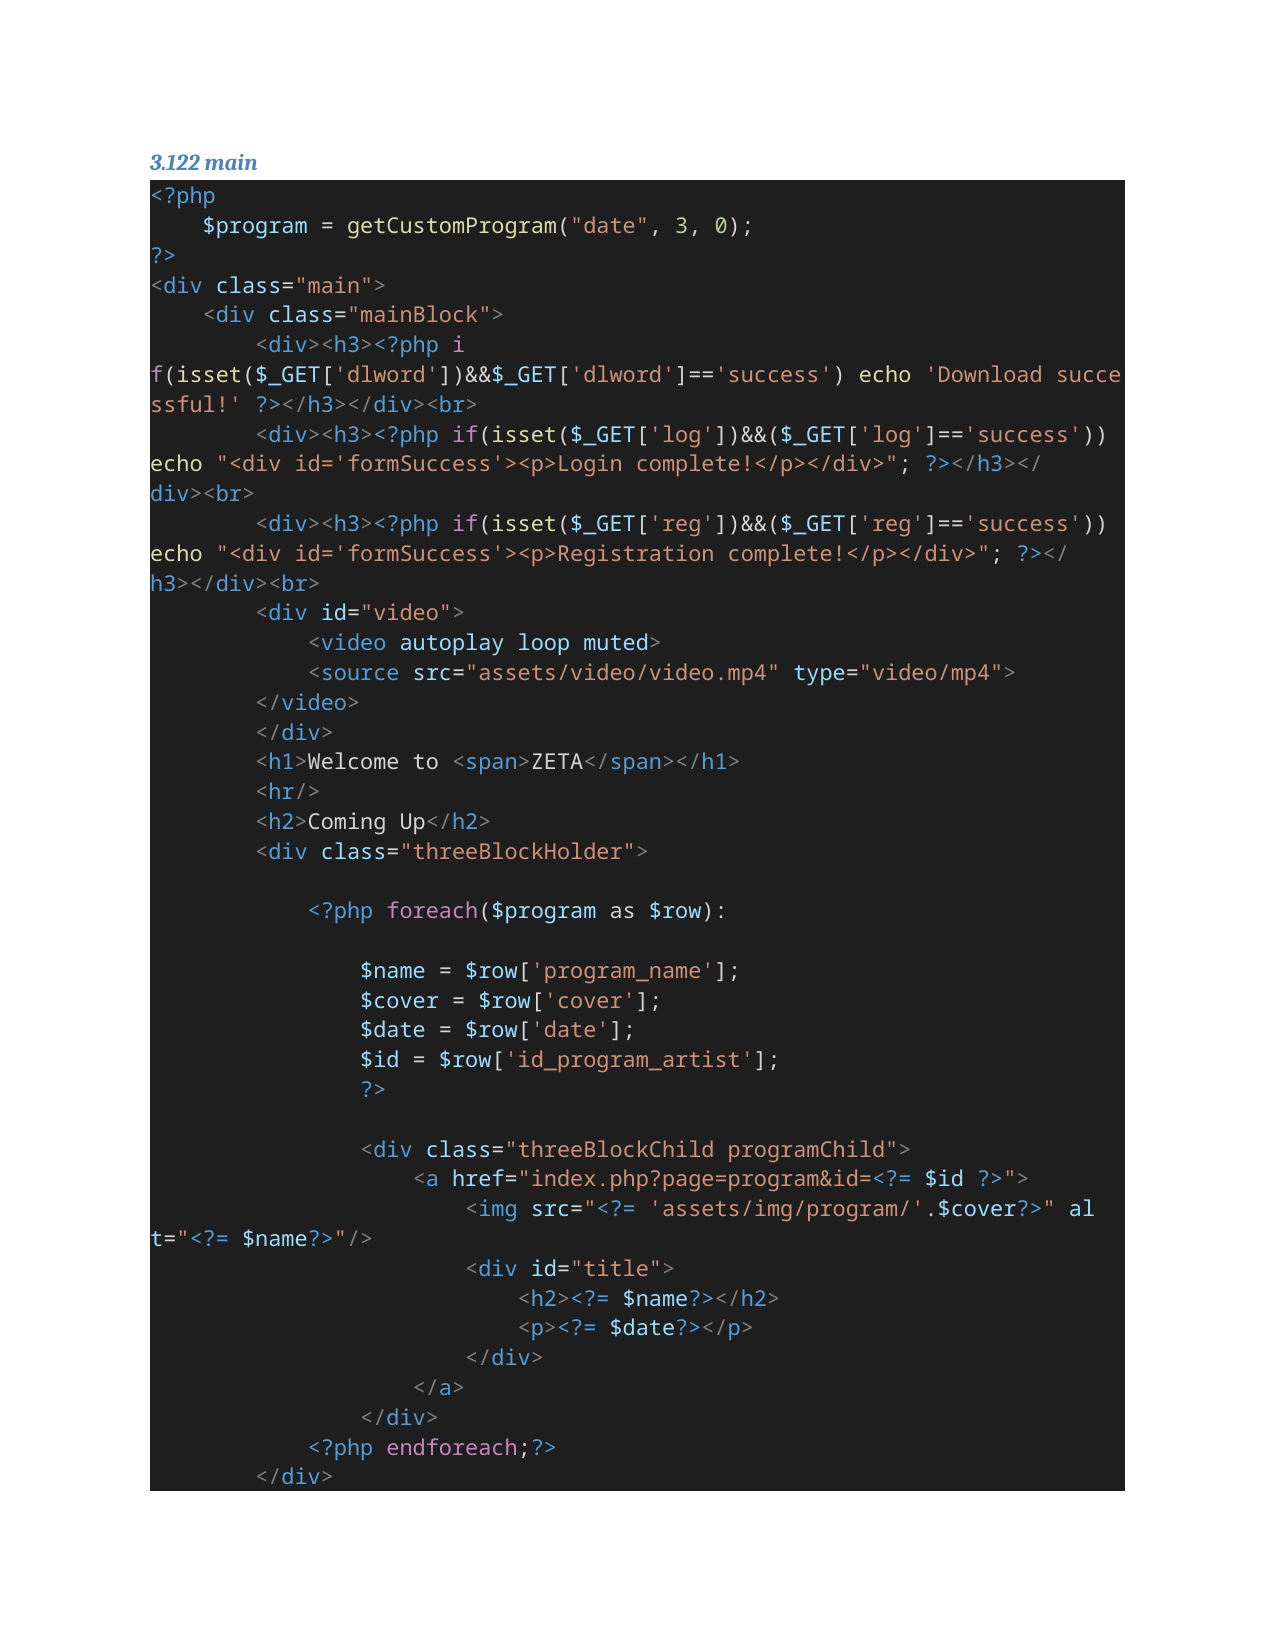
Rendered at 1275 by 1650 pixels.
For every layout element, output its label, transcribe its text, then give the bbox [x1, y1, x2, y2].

text <div class="threeBlockChild programChild"> [150, 1133, 1125, 1163]
subtitle 3.122 main [150, 150, 1125, 176]
text <h2><?= $name?></h2> [150, 1282, 1125, 1312]
text <h2>Coming Up</h2> [150, 806, 1125, 836]
text <div class="threeBlockHolder"> [150, 836, 1125, 865]
text <div class="main"> [150, 269, 1125, 299]
text <hr/> [150, 776, 1125, 806]
text <?php [150, 180, 1125, 210]
text </video> [150, 687, 1125, 716]
text <a href="index.php?page=program&id=<?= $id ?>"> [150, 1163, 1125, 1193]
text </div> [150, 1342, 1125, 1372]
text ?> [150, 240, 1125, 269]
text <h1>Welcome to <span>ZETA</span></h1> [150, 746, 1125, 776]
text <div><h3><?php if(isset($_GET['reg'])&&($_GET['reg']=='success')) echo "<div id='formSuccess'><p>Registration complete!</p></div>"; ?></h3></div><br> [150, 508, 1125, 597]
text <p><?= $date?></p> [150, 1312, 1125, 1342]
text <div class="mainBlock"> [150, 299, 1125, 329]
text </a> [150, 1372, 1125, 1402]
text </div> [150, 1402, 1125, 1431]
text <div id="title"> [150, 1253, 1125, 1282]
text <video autoplay loop muted> [150, 627, 1125, 657]
text <div id="video"> [150, 597, 1125, 627]
text ?> [150, 1074, 1125, 1104]
text </div> [150, 1461, 1125, 1491]
text $id = $row['id_program_artist']; [150, 1044, 1125, 1074]
text <img src="<?= 'assets/img/program/'.$cover?>" alt="<?= $name?>"/> [150, 1193, 1125, 1253]
text <?php foreach($program as $row): [150, 895, 1125, 925]
text $cover = $row['cover']; [150, 984, 1125, 1014]
text $date = $row['date']; [150, 1014, 1125, 1044]
text $name = $row['program_name']; [150, 955, 1125, 984]
text <div><h3><?php if(isset($_GET['dlword'])&&$_GET['dlword']=='success') echo 'Download successful!' ?></h3></div><br> [150, 329, 1125, 418]
text <source src="assets/video/video.mp4" type="video/mp4"> [150, 657, 1125, 687]
text $program = getCustomProgram("date", 3, 0); [150, 210, 1125, 240]
text <?php endforeach;?> [150, 1431, 1125, 1461]
text <div><h3><?php if(isset($_GET['log'])&&($_GET['log']=='success')) echo "<div id='formSuccess'><p>Login complete!</p></div>"; ?></h3></div><br> [150, 418, 1125, 508]
text </div> [150, 716, 1125, 746]
